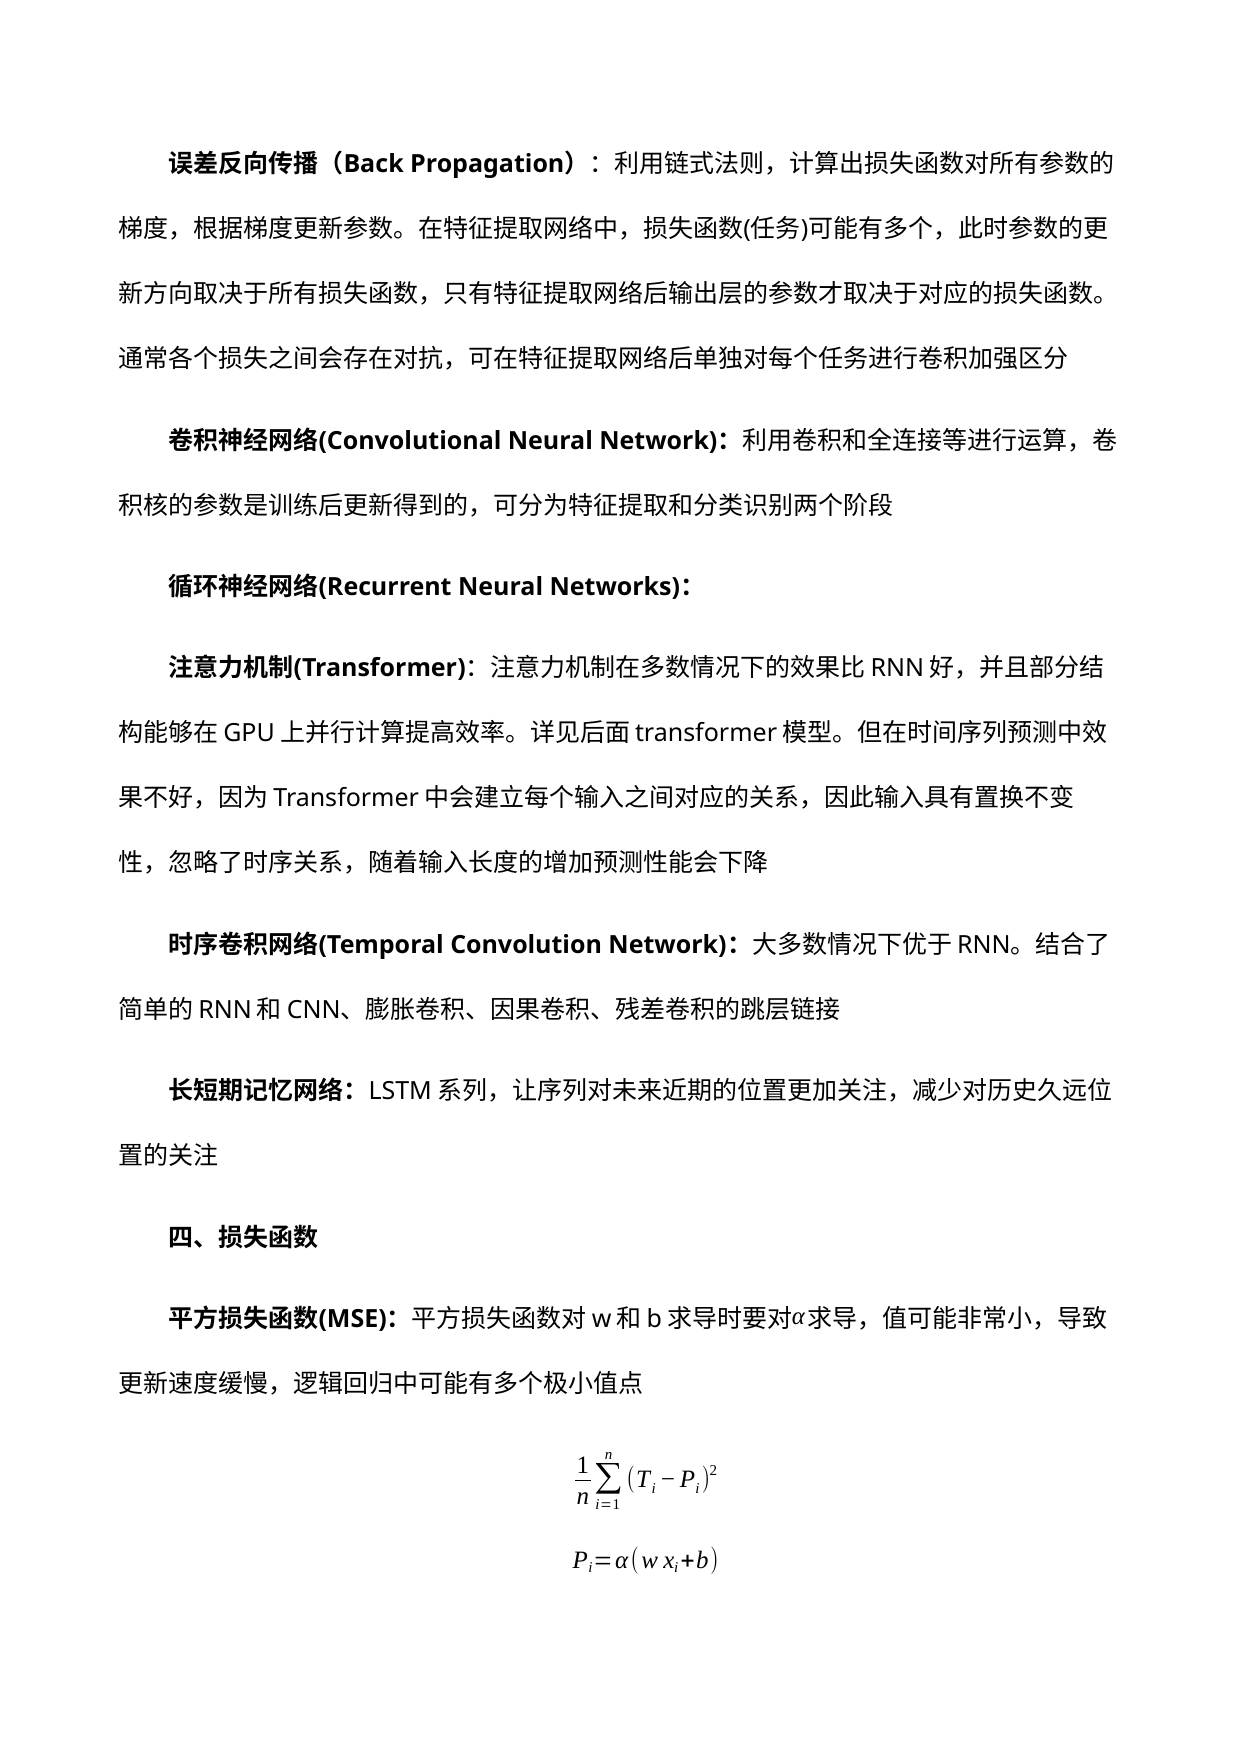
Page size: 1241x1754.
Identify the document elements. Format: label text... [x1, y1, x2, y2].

text 误差反向传播（Back Propagation）：利用链式法则，计算出损失函数对所有参数的梯度，根据梯度更新参数。在特征提取网络中，损失函数(任务)可能有多个，此时参数的更新方向取决于所有损失函数，只有特征提取网络后输出层的参数才取决于对应的损失函数。通常各个损失之间会存在对抗，可在特征提取网络后单独对每个任务进行卷积加强区分 [118, 129, 1122, 389]
text 循环神经网络(Recurrent Neural Networks)： [118, 552, 1122, 617]
text 平方损失函数(MSE)：平方损失函数对w和b求导时要对求导，值可能非常小，导致更新速度缓慢，逻辑回归中可能有多个极小值点 [118, 1284, 1122, 1414]
list 四、损失函数 [118, 1203, 1122, 1268]
text 时序卷积网络(Temporal Convolution Network)：大多数情况下优于RNN。结合了简单的RNN和CNN、膨胀卷积、因果卷积、残差卷积的跳层链接 [118, 910, 1122, 1040]
text 卷积神经网络(Convolutional Neural Network)：利用卷积和全连接等进行运算，卷积核的参数是训练后更新得到的，可分为特征提取和分类识别两个阶段 [118, 406, 1122, 536]
text 注意力机制(Transformer)：注意力机制在多数情况下的效果比RNN好，并且部分结构能够在GPU上并行计算提高效率。详见后面transformer模型。但在时间序列预测中效果不好，因为Transformer中会建立每个输入之间对应的关系，因此输入具有置换不变性，忽略了时序关系，随着输入长度的增加预测性能会下降 [118, 633, 1122, 893]
text 长短期记忆网络：LSTM系列，让序列对未来近期的位置更加关注，减少对历史久远位置的关注 [118, 1056, 1122, 1186]
